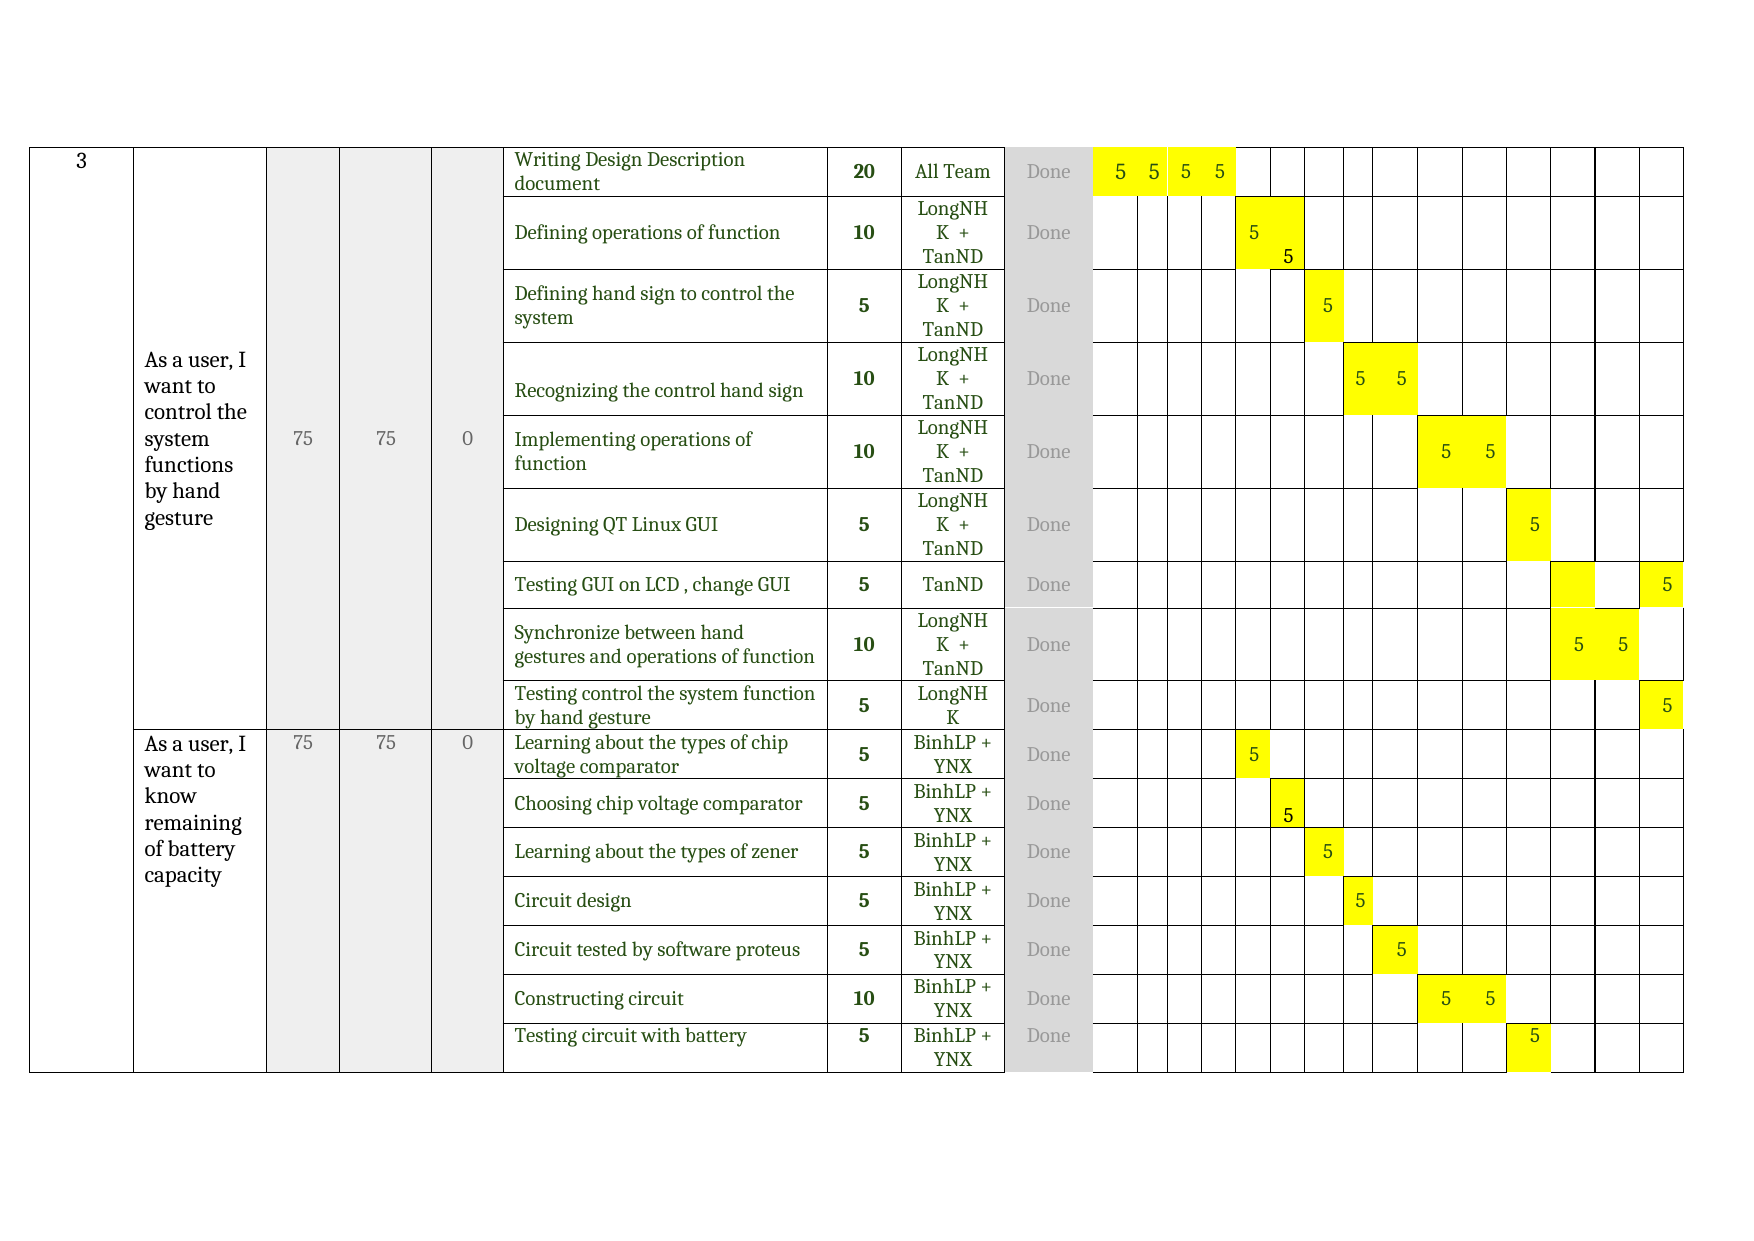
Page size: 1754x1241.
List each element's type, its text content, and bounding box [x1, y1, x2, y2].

table_cell 75 [340, 730, 431, 1072]
table_cell Done [1005, 196, 1093, 269]
table_cell [1344, 779, 1372, 827]
table_cell [1551, 680, 1594, 729]
table_cell Learning about the types of chip voltage comparator [504, 730, 827, 778]
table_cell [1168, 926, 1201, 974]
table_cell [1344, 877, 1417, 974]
table_cell [1138, 416, 1167, 488]
table_cell [1373, 197, 1417, 269]
table_cell [1236, 343, 1270, 415]
table_cell Done [1005, 269, 1093, 342]
table_cell [1373, 489, 1417, 561]
table_cell 3 [30, 148, 133, 1072]
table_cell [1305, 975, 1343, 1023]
table_cell [1202, 416, 1235, 488]
table_cell [1418, 779, 1462, 827]
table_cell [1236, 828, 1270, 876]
table_cell 5 [1551, 608, 1595, 680]
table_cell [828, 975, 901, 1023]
table_cell [1138, 730, 1167, 778]
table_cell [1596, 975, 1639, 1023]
table_cell [1093, 489, 1137, 561]
table_cell [1463, 148, 1506, 196]
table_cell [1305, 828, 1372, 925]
table_cell 5 [1462, 416, 1506, 488]
table_cell [1271, 416, 1304, 488]
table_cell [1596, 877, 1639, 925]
table_cell [1344, 681, 1372, 729]
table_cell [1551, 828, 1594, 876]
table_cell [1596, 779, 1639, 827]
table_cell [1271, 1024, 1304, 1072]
table_cell [1463, 609, 1506, 680]
table_cell [1640, 197, 1683, 269]
table_cell LongNHK + TanND [902, 197, 1004, 269]
table_cell [1344, 148, 1372, 196]
table_cell [1202, 562, 1235, 607]
table_cell [1507, 270, 1550, 342]
table_cell [1093, 681, 1137, 729]
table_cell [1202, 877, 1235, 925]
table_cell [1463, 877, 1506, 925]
table_cell 5 [828, 562, 901, 607]
table_cell TanND [902, 562, 1004, 607]
table_cell [1271, 562, 1304, 607]
table_cell [1236, 778, 1270, 827]
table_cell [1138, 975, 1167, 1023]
table_cell Writing Design Description document [504, 148, 827, 196]
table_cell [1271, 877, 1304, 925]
table_cell [1596, 343, 1639, 415]
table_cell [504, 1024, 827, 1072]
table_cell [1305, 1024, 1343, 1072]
table_cell [1138, 562, 1167, 607]
table_cell [1373, 562, 1417, 607]
table_cell [1138, 681, 1167, 729]
table_cell [1305, 197, 1343, 269]
table_cell [1373, 681, 1417, 729]
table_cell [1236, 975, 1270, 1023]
table_cell [1168, 416, 1201, 488]
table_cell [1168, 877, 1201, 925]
table_cell [1093, 730, 1137, 778]
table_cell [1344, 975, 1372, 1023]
table_cell [1202, 779, 1235, 827]
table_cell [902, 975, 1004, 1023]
table_cell [1202, 681, 1235, 729]
table_cell Implementing operations of function [504, 416, 827, 488]
table_cell [1506, 416, 1550, 488]
table_cell [1168, 196, 1201, 269]
table_cell [1138, 609, 1167, 680]
table_cell [1093, 196, 1137, 269]
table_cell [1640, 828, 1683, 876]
table_cell [1640, 729, 1683, 778]
table_cell All Team [902, 148, 1004, 196]
table_cell [1596, 148, 1639, 196]
table_cell [1463, 488, 1506, 561]
table_cell 5 [1236, 197, 1270, 269]
table_cell [1507, 148, 1550, 196]
table_cell 5 [1093, 147, 1137, 196]
table_cell [1168, 779, 1201, 827]
table_cell [1418, 197, 1462, 269]
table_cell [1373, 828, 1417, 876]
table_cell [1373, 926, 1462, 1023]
table_cell [1168, 730, 1201, 778]
table_cell Testing GUI on LCD , change GUI [504, 562, 827, 607]
table_cell [1640, 343, 1683, 415]
table_cell Done [1005, 415, 1093, 488]
table_cell [1463, 562, 1506, 607]
table_cell [1463, 197, 1506, 269]
table_cell Done [1005, 488, 1093, 561]
table_cell [1418, 488, 1462, 561]
table_cell Designing QT Linux GUI [504, 489, 827, 561]
table_cell LongNHK + TanND [902, 416, 1004, 488]
table_cell [1202, 270, 1235, 342]
table_cell [1305, 730, 1343, 778]
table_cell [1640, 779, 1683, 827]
table_cell [1463, 270, 1506, 342]
table_cell 5 [1373, 343, 1418, 415]
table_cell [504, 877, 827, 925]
table_cell [1168, 681, 1201, 729]
table_cell [1418, 343, 1462, 415]
table_cell 75 [267, 148, 339, 729]
table_cell [1236, 609, 1270, 680]
table_cell [1305, 562, 1343, 607]
table_cell [1639, 608, 1683, 680]
table_cell [1551, 489, 1594, 561]
table_cell Done [1005, 778, 1093, 827]
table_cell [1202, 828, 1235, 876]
table_cell 0 [432, 148, 503, 729]
table_cell [1138, 196, 1167, 269]
table_cell [1551, 416, 1594, 488]
table_cell Recognizing the control hand sign [504, 343, 827, 415]
table_cell [1202, 343, 1235, 415]
table_cell [1418, 148, 1462, 196]
table_cell [1271, 681, 1304, 729]
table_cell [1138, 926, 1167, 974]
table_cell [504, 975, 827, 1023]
table_cell [1373, 415, 1417, 488]
table_cell [1463, 343, 1506, 415]
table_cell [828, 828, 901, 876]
table_cell [1305, 681, 1343, 729]
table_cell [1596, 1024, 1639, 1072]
table_cell Done [1005, 342, 1093, 415]
table_cell 20 [828, 148, 901, 196]
table_cell [1138, 270, 1167, 342]
table_cell [1551, 148, 1594, 196]
table_cell [1596, 489, 1639, 561]
table_cell [1271, 609, 1304, 680]
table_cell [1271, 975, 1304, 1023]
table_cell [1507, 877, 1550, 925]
table_cell [1093, 270, 1137, 342]
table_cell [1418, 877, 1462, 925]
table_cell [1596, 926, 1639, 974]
table_cell [1344, 730, 1372, 778]
table_cell [1596, 680, 1639, 729]
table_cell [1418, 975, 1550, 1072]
table_cell [1093, 416, 1137, 488]
table_cell [1418, 562, 1462, 607]
table_cell [1271, 148, 1304, 196]
table_cell 0 [432, 730, 503, 1072]
table_cell 5 [1418, 416, 1462, 488]
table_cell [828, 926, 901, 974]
table_cell [1093, 562, 1137, 607]
table_cell [1168, 270, 1201, 342]
table_cell 10 [828, 609, 901, 680]
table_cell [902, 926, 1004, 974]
table_cell 5 [1271, 779, 1304, 827]
table_cell [1507, 609, 1550, 680]
table_cell [1507, 343, 1550, 415]
table_cell [1202, 489, 1235, 561]
table_cell 5 [828, 270, 901, 342]
table_cell [1305, 609, 1343, 680]
table_cell [1271, 270, 1304, 342]
table_cell [1596, 730, 1639, 778]
table_cell 75 [340, 148, 431, 729]
table_cell LongNHK + TanND [902, 270, 1004, 342]
table_cell Testing control the system function by hand gesture [504, 681, 827, 729]
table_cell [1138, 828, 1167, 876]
table_cell [1418, 681, 1462, 729]
table_cell 5 [1595, 609, 1639, 680]
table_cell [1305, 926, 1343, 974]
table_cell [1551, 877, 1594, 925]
table_cell [1236, 148, 1270, 196]
table_cell Done [1005, 680, 1093, 729]
table_cell [1305, 779, 1343, 827]
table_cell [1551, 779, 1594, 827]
table_cell 10 [828, 343, 901, 415]
table_cell [1344, 270, 1372, 342]
table_cell Defining operations of function [504, 197, 827, 269]
table_cell Done [1005, 608, 1093, 680]
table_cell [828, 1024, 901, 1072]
table_cell 5 [1507, 489, 1551, 561]
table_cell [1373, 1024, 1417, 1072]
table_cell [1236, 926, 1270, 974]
table_cell [1373, 609, 1417, 680]
table_cell [1418, 270, 1462, 342]
table_cell 5 [1168, 147, 1202, 196]
table_cell [1507, 197, 1550, 269]
table_cell [1373, 779, 1417, 827]
table_cell 10 [828, 416, 901, 488]
table_cell LongNHK + TanND [902, 489, 1004, 561]
table_cell [1551, 197, 1594, 269]
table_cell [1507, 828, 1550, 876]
table_cell [1236, 489, 1270, 561]
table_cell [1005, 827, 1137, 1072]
table_cell LongNHK + TanND [902, 343, 1004, 415]
table_cell [1551, 343, 1594, 415]
table_cell [1093, 779, 1137, 827]
table_cell [1138, 779, 1167, 827]
table_cell [1168, 609, 1201, 680]
table_cell [1640, 489, 1683, 561]
table_cell [1305, 342, 1343, 415]
table_cell [1551, 270, 1594, 342]
table_cell 75 [267, 730, 339, 1072]
table_cell As a user, I want to know remaining of battery capacity [134, 730, 266, 1072]
table_cell [1236, 416, 1270, 488]
table_cell [1596, 197, 1639, 269]
table_cell 5 [828, 779, 901, 827]
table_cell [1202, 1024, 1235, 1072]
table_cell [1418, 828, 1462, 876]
table_cell [1270, 730, 1304, 778]
table_cell [1551, 730, 1594, 778]
table_cell Synchronize between hand gestures and operations of function [504, 609, 827, 680]
table_cell [1373, 148, 1417, 196]
table_cell [1463, 779, 1506, 827]
table_cell 5 [1202, 147, 1236, 196]
table_cell [1551, 562, 1595, 607]
table_cell [1305, 416, 1343, 488]
table_cell [1640, 148, 1683, 196]
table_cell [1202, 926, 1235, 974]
table_cell [1202, 730, 1235, 778]
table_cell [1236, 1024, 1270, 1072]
table_cell As a user, I want to control the system functions by hand gesture [134, 148, 266, 729]
table_cell [1640, 416, 1683, 488]
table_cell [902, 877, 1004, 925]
table_cell 5 [1640, 681, 1683, 729]
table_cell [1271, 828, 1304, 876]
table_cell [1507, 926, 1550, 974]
table_cell 10 [828, 197, 901, 269]
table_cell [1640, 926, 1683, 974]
table_cell [1595, 562, 1639, 607]
table_cell 5 [828, 730, 901, 778]
table_cell 5 [1344, 343, 1373, 415]
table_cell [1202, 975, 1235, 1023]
table_cell [1418, 609, 1462, 680]
table_cell [1138, 343, 1167, 415]
table_cell [1305, 148, 1343, 196]
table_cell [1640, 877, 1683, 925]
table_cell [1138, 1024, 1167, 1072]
table_cell BinhLP + YNX [902, 730, 1004, 778]
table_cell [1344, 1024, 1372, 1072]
table_cell [1596, 416, 1639, 488]
table_cell Done [1005, 729, 1093, 778]
table_cell Defining hand sign to control the system [504, 270, 827, 342]
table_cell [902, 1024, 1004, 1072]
table_cell [1507, 730, 1550, 778]
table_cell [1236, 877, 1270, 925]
table_cell 5 [1640, 562, 1683, 607]
table_cell 5 [828, 489, 901, 561]
table_cell [1271, 343, 1304, 415]
table_cell [1373, 730, 1417, 778]
table_cell [1640, 270, 1683, 342]
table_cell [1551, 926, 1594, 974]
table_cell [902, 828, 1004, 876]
table_cell [1344, 562, 1372, 607]
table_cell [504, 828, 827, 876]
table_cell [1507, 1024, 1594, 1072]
table_cell Done [1005, 147, 1093, 196]
table_cell Done [1005, 561, 1093, 607]
table_cell Choosing chip voltage comparator [504, 779, 827, 827]
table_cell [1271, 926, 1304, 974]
table_cell [1236, 269, 1270, 342]
table_cell 5 [1137, 147, 1167, 196]
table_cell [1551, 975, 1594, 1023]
table_cell [1418, 730, 1462, 778]
table_cell [1202, 609, 1235, 680]
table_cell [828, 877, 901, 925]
table_cell 5 [1305, 270, 1344, 342]
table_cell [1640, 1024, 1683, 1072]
table_cell [1093, 609, 1137, 680]
table_cell [1138, 489, 1167, 561]
table_cell 5 [1236, 730, 1270, 778]
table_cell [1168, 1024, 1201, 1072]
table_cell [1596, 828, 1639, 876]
table_cell [1168, 562, 1201, 607]
table_cell [1507, 561, 1550, 607]
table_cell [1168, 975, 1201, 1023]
table_cell [1271, 489, 1304, 561]
table_cell [1463, 730, 1506, 778]
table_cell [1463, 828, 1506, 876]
table_cell [1344, 489, 1372, 561]
table_cell [1093, 343, 1137, 415]
table_cell [1344, 415, 1372, 488]
table_cell BinhLP + YNX [902, 779, 1004, 827]
table_cell LongNHK [902, 681, 1004, 729]
table_cell 5 [1270, 197, 1304, 269]
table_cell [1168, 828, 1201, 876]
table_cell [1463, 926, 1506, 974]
table_cell [1305, 489, 1343, 561]
table_cell [1344, 197, 1372, 269]
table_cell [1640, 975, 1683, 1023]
table_cell 5 [828, 681, 901, 729]
table_cell [1596, 270, 1639, 342]
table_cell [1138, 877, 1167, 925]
table_cell [1168, 489, 1201, 561]
table_cell [1507, 779, 1550, 827]
table_cell [1236, 562, 1270, 607]
table_cell [1168, 343, 1201, 415]
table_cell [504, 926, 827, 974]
table_cell [1236, 681, 1270, 729]
table_cell [1463, 681, 1506, 729]
table_cell [1202, 196, 1235, 269]
table_cell [1344, 609, 1372, 680]
table_cell [1507, 681, 1550, 729]
table_cell [1373, 270, 1417, 342]
table_cell LongNHK + TanND [902, 609, 1004, 680]
